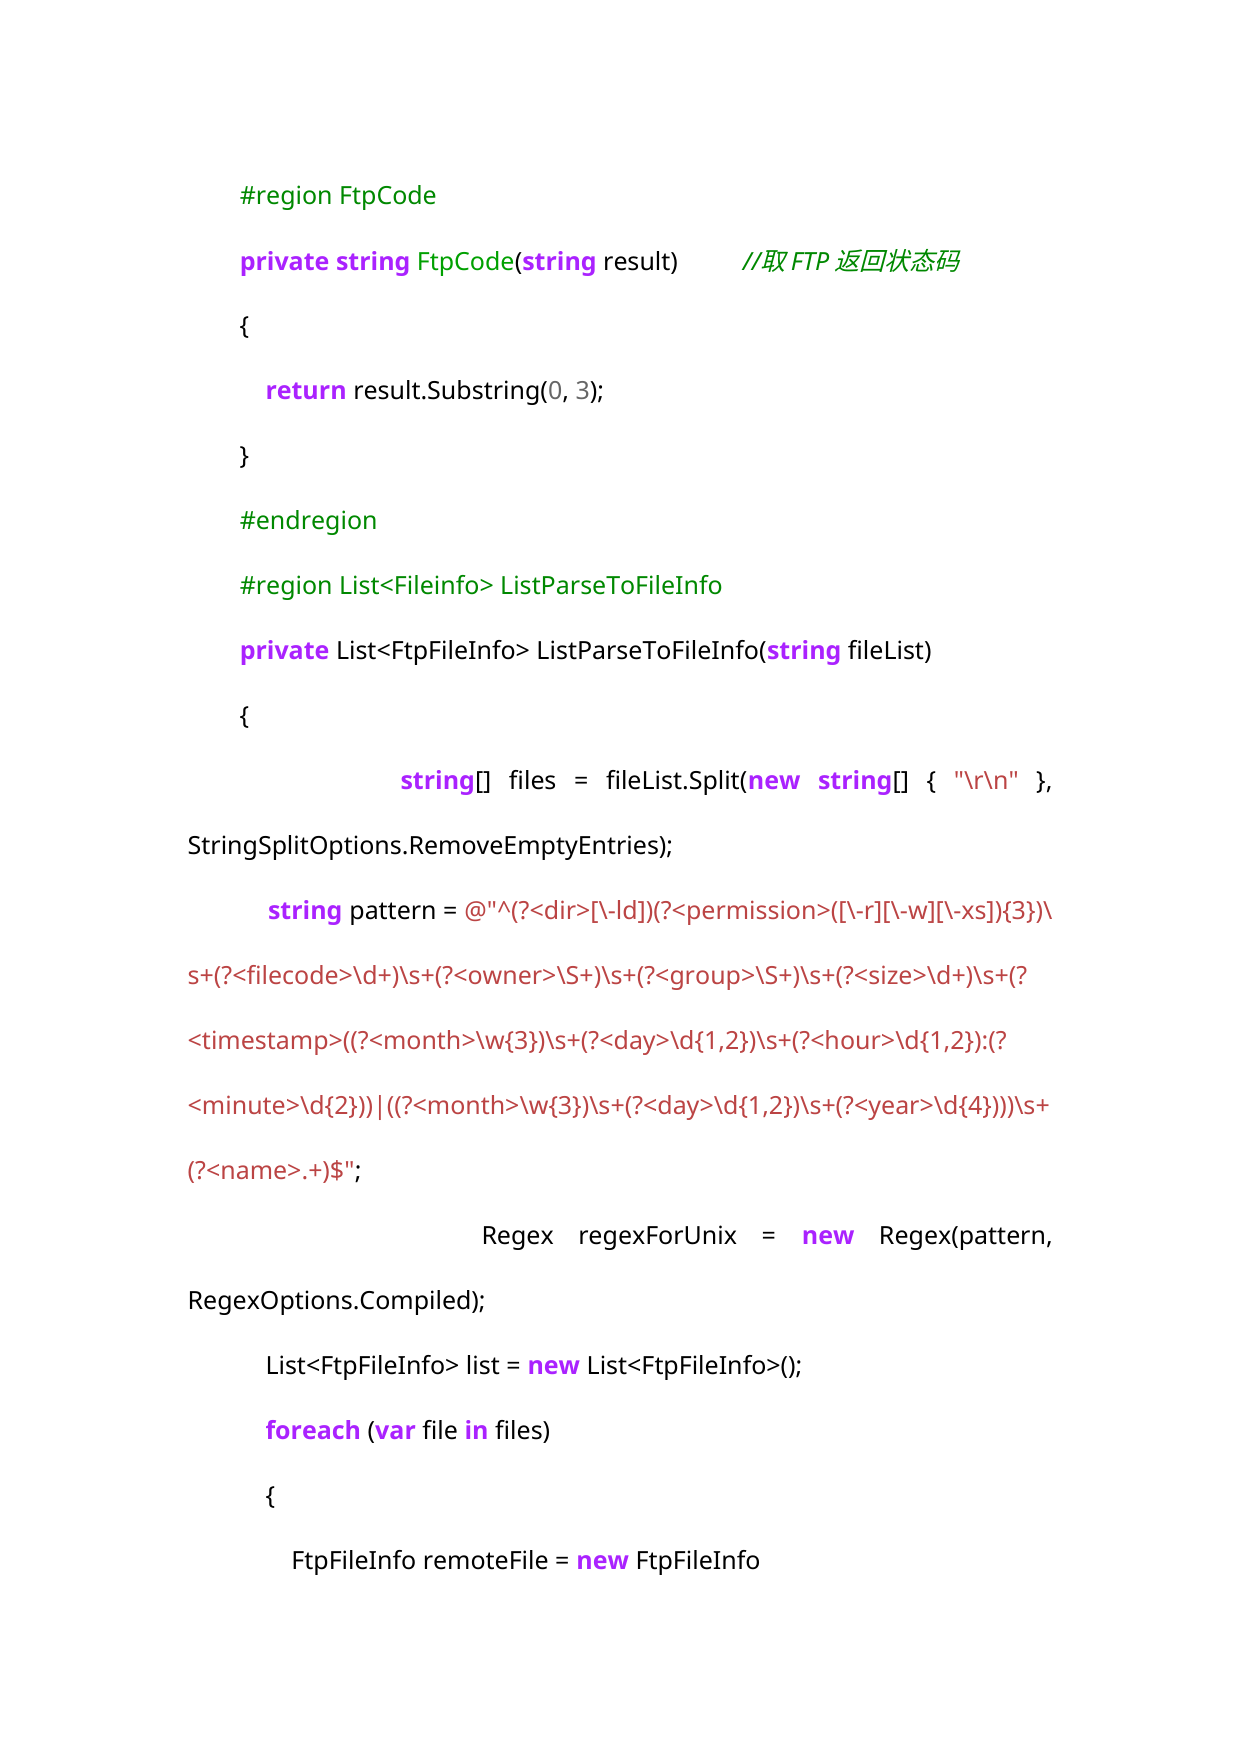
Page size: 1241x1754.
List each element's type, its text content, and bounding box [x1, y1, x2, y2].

text #region FtpCode [187, 162, 1053, 227]
text string[] files = fileList.Split(new string[] { "\r\n" }, StringSplitOptions.RemoveEmptyEntries); [187, 747, 1053, 877]
text #region List<Fileinfo> ListParseToFileInfo [187, 552, 1053, 617]
text List<FtpFileInfo> list = new List<FtpFileInfo>(); [187, 1332, 1053, 1397]
text { [187, 292, 1053, 357]
text private List<FtpFileInfo> ListParseToFileInfo(string fileList) [187, 617, 1053, 682]
text string pattern = @"^(?<dir>[\-ld])(?<permission>([\-r][\-w][\-xs]){3})\s+(?<filecode>\d+)\s+(?<owner>\S+)\s+(?<group>\S+)\s+(?<size>\d+)\s+(?<timestamp>((?<month>\w{3})\s+(?<day>\d{1,2})\s+(?<hour>\d{1,2}):(?<minute>\d{2}))|((?<month>\w{3})\s+(?<day>\d{1,2})\s+(?<year>\d{4})))\s+(?<name>.+)$"; [187, 877, 1053, 1202]
text private string FtpCode(string result) //取FTP返回状态码 [187, 227, 1053, 292]
text { [187, 682, 1053, 747]
text FtpFileInfo remoteFile = new FtpFileInfo [187, 1527, 1053, 1592]
text #endregion [187, 487, 1053, 552]
text return result.Substring(0, 3); [187, 357, 1053, 422]
text { [187, 1462, 1053, 1527]
text Regex regexForUnix = new Regex(pattern, RegexOptions.Compiled); [187, 1202, 1053, 1332]
text } [187, 422, 1053, 487]
text foreach (var file in files) [187, 1397, 1053, 1462]
